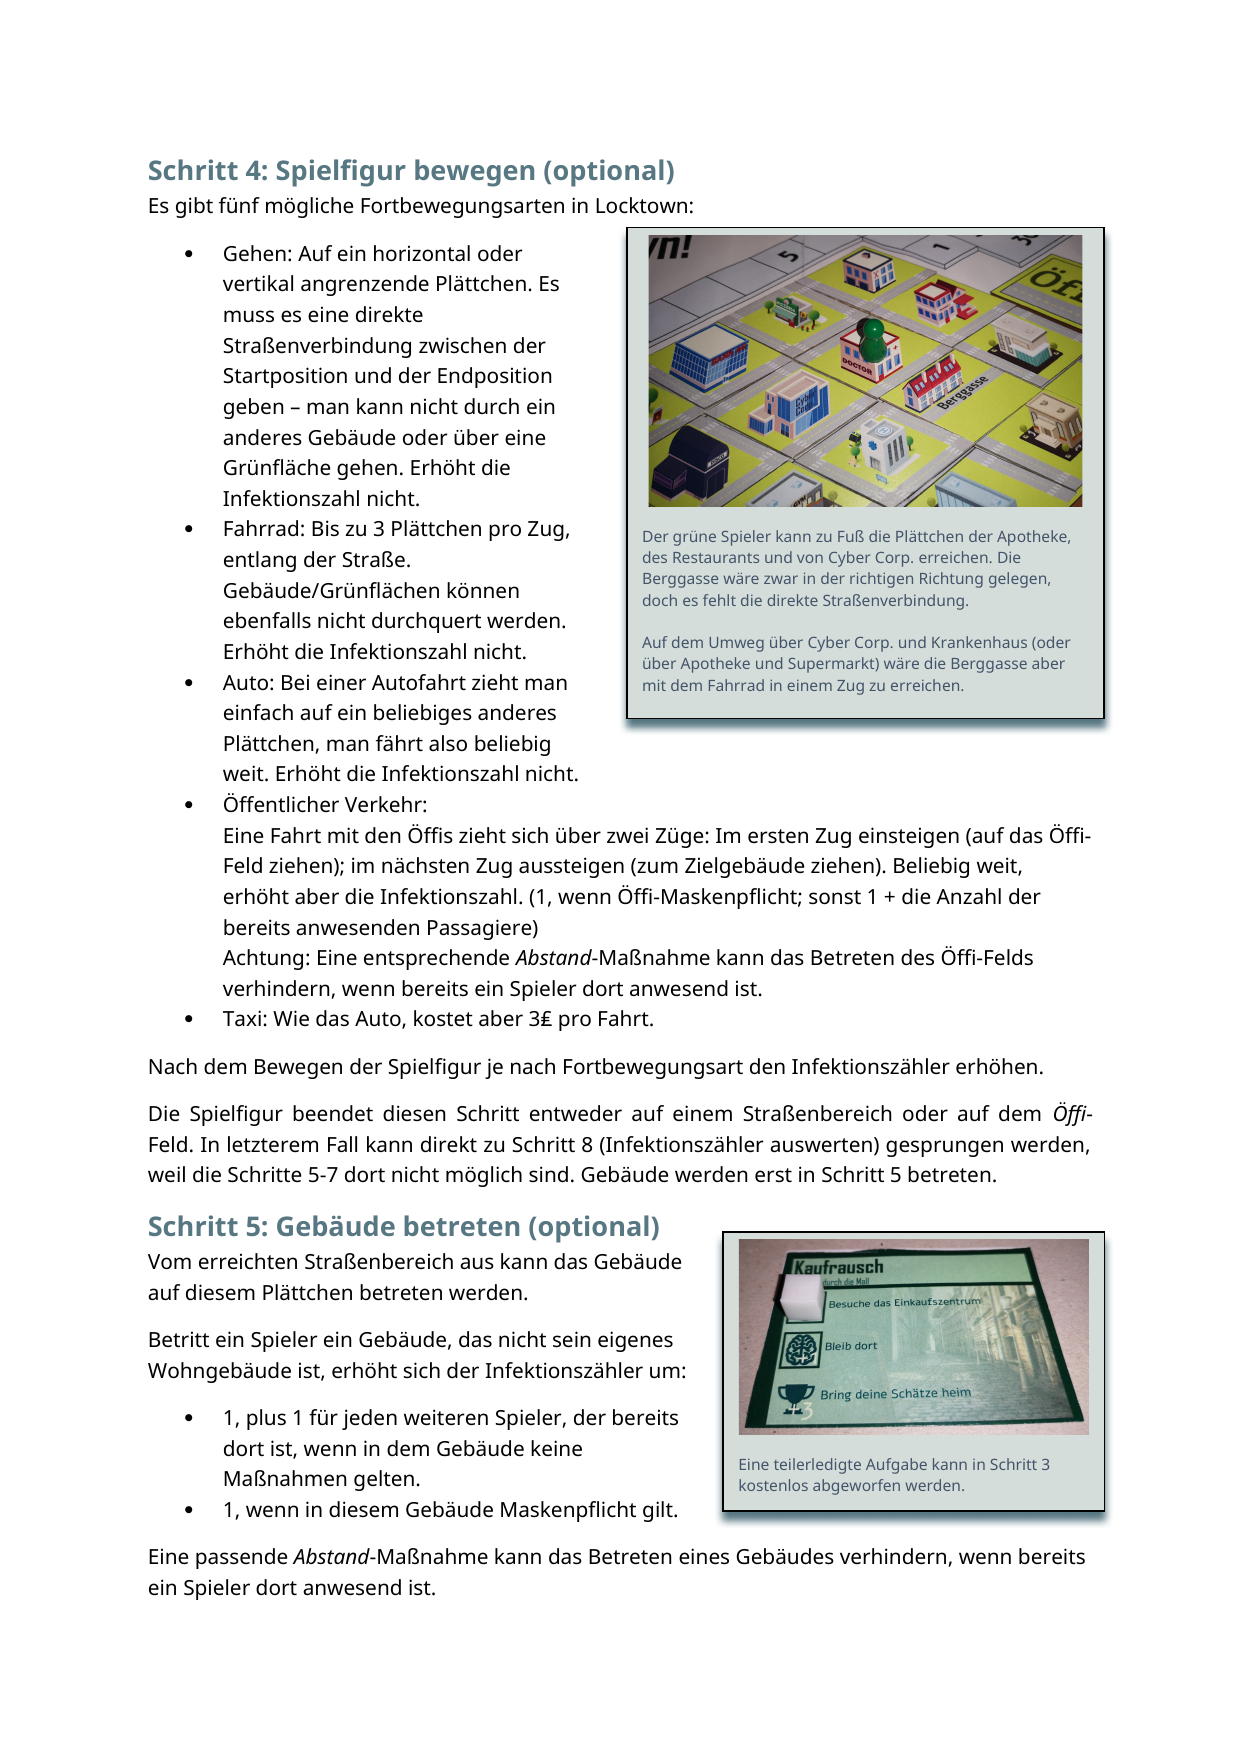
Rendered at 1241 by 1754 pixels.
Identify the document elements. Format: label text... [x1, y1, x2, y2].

text Nach dem Bewegen der Spielfigur je nach Fortbewegungsart den Infektionszähler erhöhen. [148, 1052, 1093, 1080]
text Vom erreichten Straßenbereich aus kann das Gebäude auf diesem Plättchen betreten werden. [148, 1247, 716, 1306]
list Öffentlicher Verkehr: Eine Fahrt mit den Öffis zieht sich über zwei Züge: Im ersten Zug einsteigen (auf das Öffi-Feld ziehen); im nächsten Zug aussteigen (zum Zielgebäude ziehen). Beliebig weit, erhöht aber die Infektionszahl. (1, wenn Öffi-Maskenpflicht; sonst 1 + die Anzahl der bereits anwesenden Passagiere) Achtung: Eine entsprechende Abstand-Maßnahme kann das Betreten des Öffi-Felds verhindern, wenn bereits ein Spieler dort anwesend ist. [185, 790, 1093, 1002]
list Auto: Bei einer Autofahrt zieht man einfach auf ein beliebiges anderes Plättchen, man fährt also beliebig weit. Erhöht die Infektionszahl nicht. [185, 668, 1093, 788]
list 1, plus 1 für jeden weiteren Spieler, der bereits dort ist, wenn in dem Gebäude keine Maßnahmen gelten. [185, 1403, 716, 1493]
list 1, wenn in diesem Gebäude Maskenpflicht gilt. [185, 1495, 718, 1523]
list Gehen: Auf ein horizontal oder vertikal angrenzende Plättchen. Es muss es eine direkte Straßenverbindung zwischen der Startposition und der Endposition geben – man kann nicht durch ein anderes Gebäude oder über eine Grünfläche gehen. Erhöht die Infektionszahl nicht. [185, 239, 620, 512]
picture [648, 235, 1083, 507]
list Fahrrad: Bis zu 3 Plättchen pro Zug, entlang der Straße. Gebäude/Grünflächen können ebenfalls nicht durchquert werden. Erhöht die Infektionszahl nicht. [185, 514, 620, 665]
subtitle Schritt 5: Gebäude betreten (optional) [148, 1208, 1093, 1244]
subtitle Schritt 4: Spielfigur bewegen (optional) [148, 152, 1093, 189]
list Taxi: Wie das Auto, kostet aber 3₤ pro Fahrt. [185, 1004, 1093, 1033]
picture [738, 1239, 1089, 1435]
text Die Spielfigur beendet diesen Schritt entweder auf einem Straßenbereich oder auf dem Öffi-Feld. In letzterem Fall kann direkt zu Schritt 8 (Infektionszähler auswerten) gesprungen werden, weil die Schritte 5-7 dort nicht möglich sind. Gebäude werden erst in Schritt 5 betreten. [148, 1099, 1093, 1189]
text Es gibt fünf mögliche Fortbewegungsarten in Locktown: [148, 192, 1093, 220]
text Eine passende Abstand-Maßnahme kann das Betreten eines Gebäudes verhindern, wenn bereits ein Spieler dort anwesend ist. [148, 1542, 1093, 1601]
text Betritt ein Spieler ein Gebäude, das nicht sein eigenes Wohngebäude ist, erhöht sich der Infektionszähler um: [148, 1325, 716, 1384]
